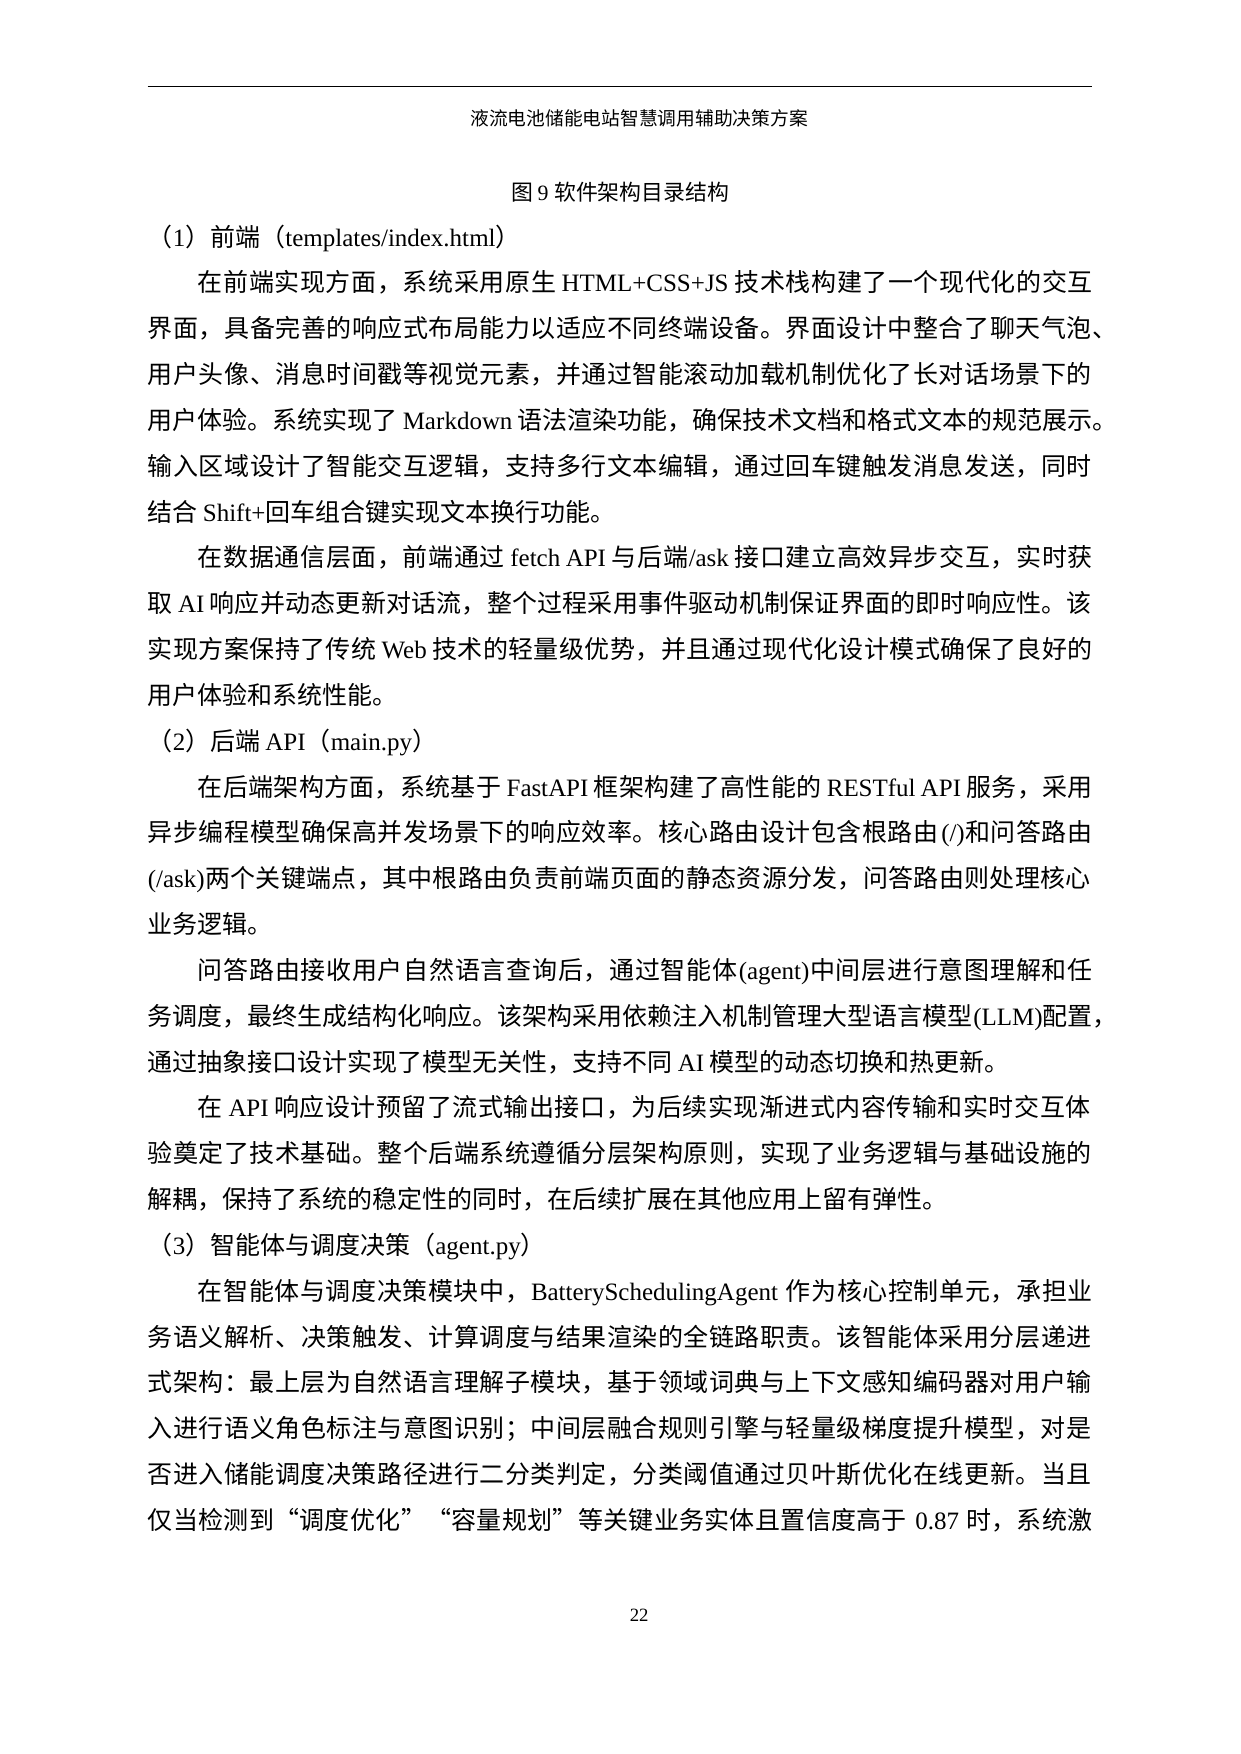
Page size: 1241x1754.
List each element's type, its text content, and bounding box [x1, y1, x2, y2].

text 问答路由接收用户自然语言查询后，通过智能体(agent)中间层进行意图理解和任务调度，最终生成结构化响应。该架构采用依赖注入机制管理大型语言模型(LLM)配置，通过抽象接口设计实现了模型无关性，支持不同AI模型的动态切换和热更新。 [148, 943, 1092, 1080]
text （1）前端（templates/index.html） [148, 209, 1092, 255]
text （3）智能体与调度决策（agent.py） [148, 1218, 1092, 1263]
text 在后端架构方面，系统基于FastAPI框架构建了高性能的RESTful API服务，采用异步编程模型确保高并发场景下的响应效率。核心路由设计包含根路由(/)和问答路由(/ask)两个关键端点，其中根路由负责前端页面的静态资源分发，问答路由则处理核心业务逻辑。 [148, 759, 1092, 943]
text 图9 软件架构目录结构 [148, 163, 1092, 209]
text 在API响应设计预留了流式输出接口，为后续实现渐进式内容传输和实时交互体验奠定了技术基础。整个后端系统遵循分层架构原则，实现了业务逻辑与基础设施的解耦，保持了系统的稳定性的同时，在后续扩展在其他应用上留有弹性。 [148, 1080, 1092, 1218]
list 在数据通信层面，前端通过fetch API与后端/ask接口建立高效异步交互，实时获取AI响应并动态更新对话流，整个过程采用事件驱动机制保证界面的即时响应性。该实现方案保持了传统Web技术的轻量级优势，并且通过现代化设计模式确保了良好的用户体验和系统性能。 [148, 530, 1092, 713]
list 在前端实现方面，系统采用原生HTML+CSS+JS技术栈构建了一个现代化的交互界面，具备完善的响应式布局能力以适应不同终端设备。界面设计中整合了聊天气泡、用户头像、消息时间戳等视觉元素，并通过智能滚动加载机制优化了长对话场景下的用户体验。系统实现了Markdown语法渲染功能，确保技术文档和格式文本的规范展示。输入区域设计了智能交互逻辑，支持多行文本编辑，通过回车键触发消息发送，同时结合Shift+回车组合键实现文本换行功能。 [148, 255, 1092, 530]
text （2）后端API（main.py） [148, 713, 1092, 759]
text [148, 1263, 1092, 1538]
